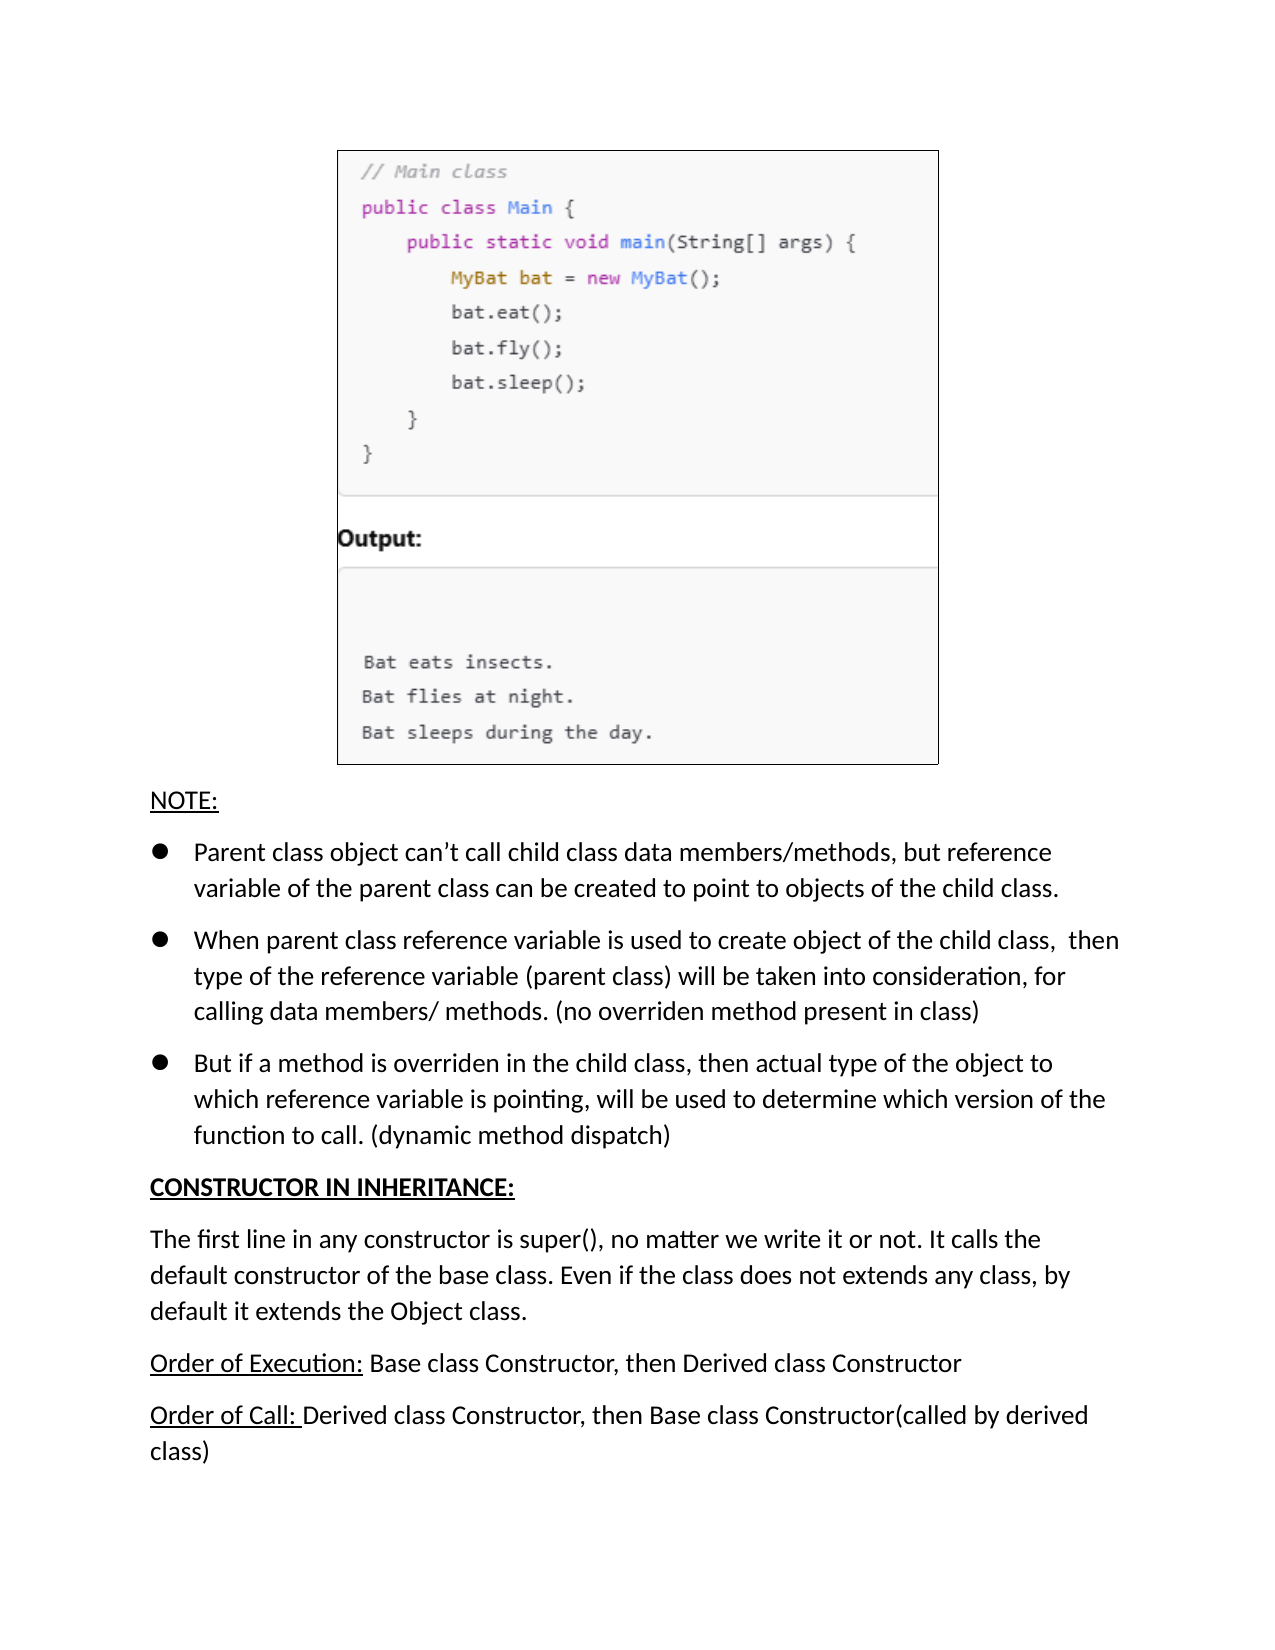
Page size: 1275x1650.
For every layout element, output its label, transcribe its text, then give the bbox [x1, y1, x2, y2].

list Parent class object can’t call child class data members/methods, but reference variable of the parent class can be created to point to objects of the child class. [150, 835, 1125, 904]
text NOTE: [150, 783, 1125, 816]
text CONSTRUCTOR IN INHERITANCE: [150, 1170, 1125, 1203]
text Order of Execution: Base class Constructor, then Derived class Constructor [150, 1346, 1125, 1379]
picture [338, 151, 938, 764]
text The first line in any constructor is super(), no matter we write it or not. It calls the default constructor of the base class. Even if the class does not extends any class, by default it extends the Object class. [150, 1222, 1125, 1327]
list When parent class reference variable is used to create object of the child class, then type of the reference variable (parent class) will be taken into consideration, for calling data members/ methods. (no overriden method present in class) [150, 923, 1125, 1027]
text Order of Call: Derived class Constructor, then Base class Constructor(called by derived class) [150, 1398, 1125, 1467]
list But if a method is overriden in the child class, then actual type of the object to which reference variable is pointing, will be used to determine which version of the function to call. (dynamic method dispatch) [150, 1047, 1125, 1151]
